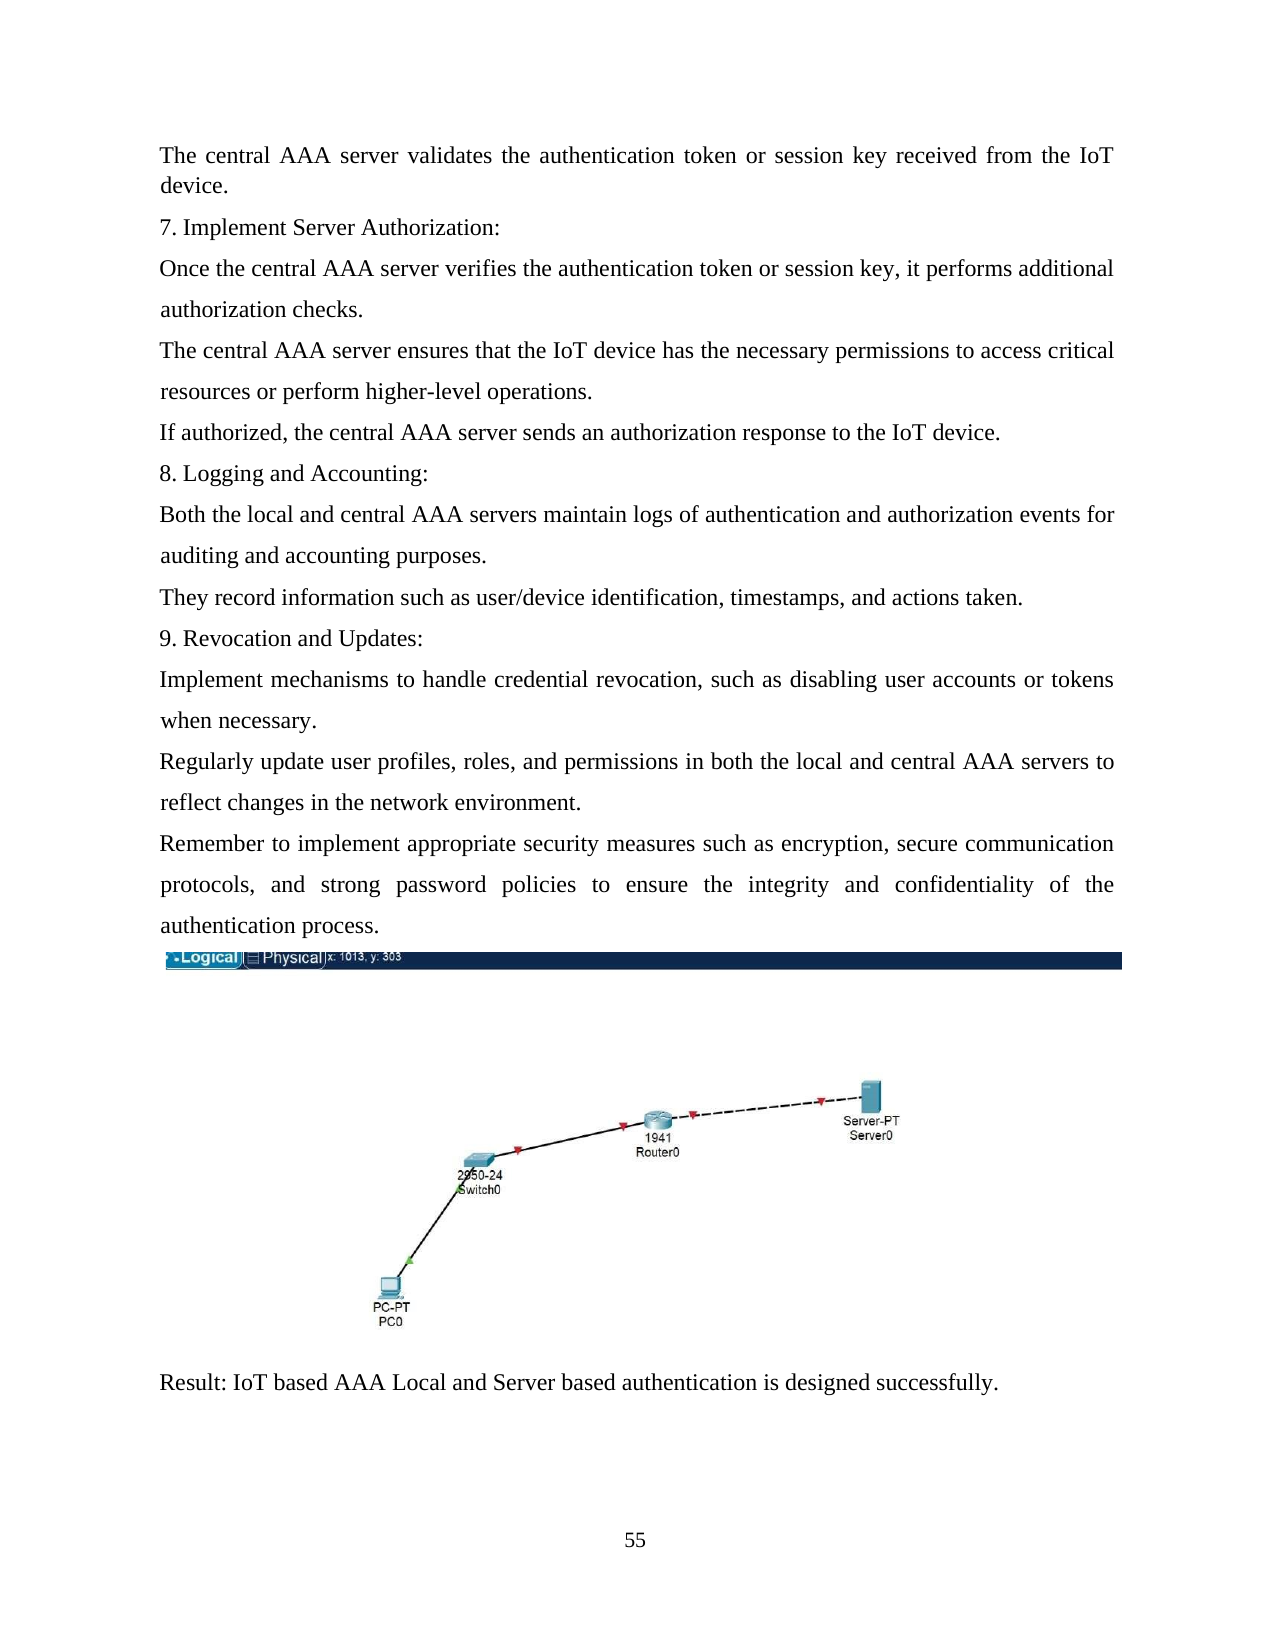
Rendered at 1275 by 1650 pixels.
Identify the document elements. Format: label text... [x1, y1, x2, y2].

text Result: IoT based AAA Local and Server based authentication is designed successfully. [159, 1368, 1116, 1396]
text Regularly update user profiles, roles, and permissions in both the local and central AAA servers to reflect changes in the network environment. [159, 747, 1116, 816]
text The central AAA server validates the authentication token or session key received from the IoT device. [159, 141, 1116, 199]
list Logging and Accounting: [159, 459, 1116, 487]
picture [165, 952, 173, 960]
picture [165, 952, 1122, 1361]
text They record information such as user/device identification, timestamps, and actions taken. [159, 583, 1116, 610]
text Implement mechanisms to handle credential revocation, such as disabling user accounts or tokens when necessary. [159, 665, 1116, 734]
list Revocation and Updates: [159, 624, 1116, 652]
text If authorized, the central AAA server sends an authorization response to the IoT device. [159, 418, 1116, 445]
list Implement Server Authorization: [159, 213, 1116, 240]
text Once the central AAA server verifies the authentication token or session key, it performs additional authorization checks. [159, 254, 1116, 323]
text Remember to implement appropriate security measures such as encryption, secure communication protocols, and strong password policies to ensure the integrity and confidentiality of the authentication process. [159, 829, 1116, 939]
text Both the local and central AAA servers maintain logs of authentication and authorization events for auditing and accounting purposes. [159, 501, 1116, 569]
text The central AAA server ensures that the IoT device has the necessary permissions to access critical resources or perform higher-level operations. [159, 336, 1116, 404]
